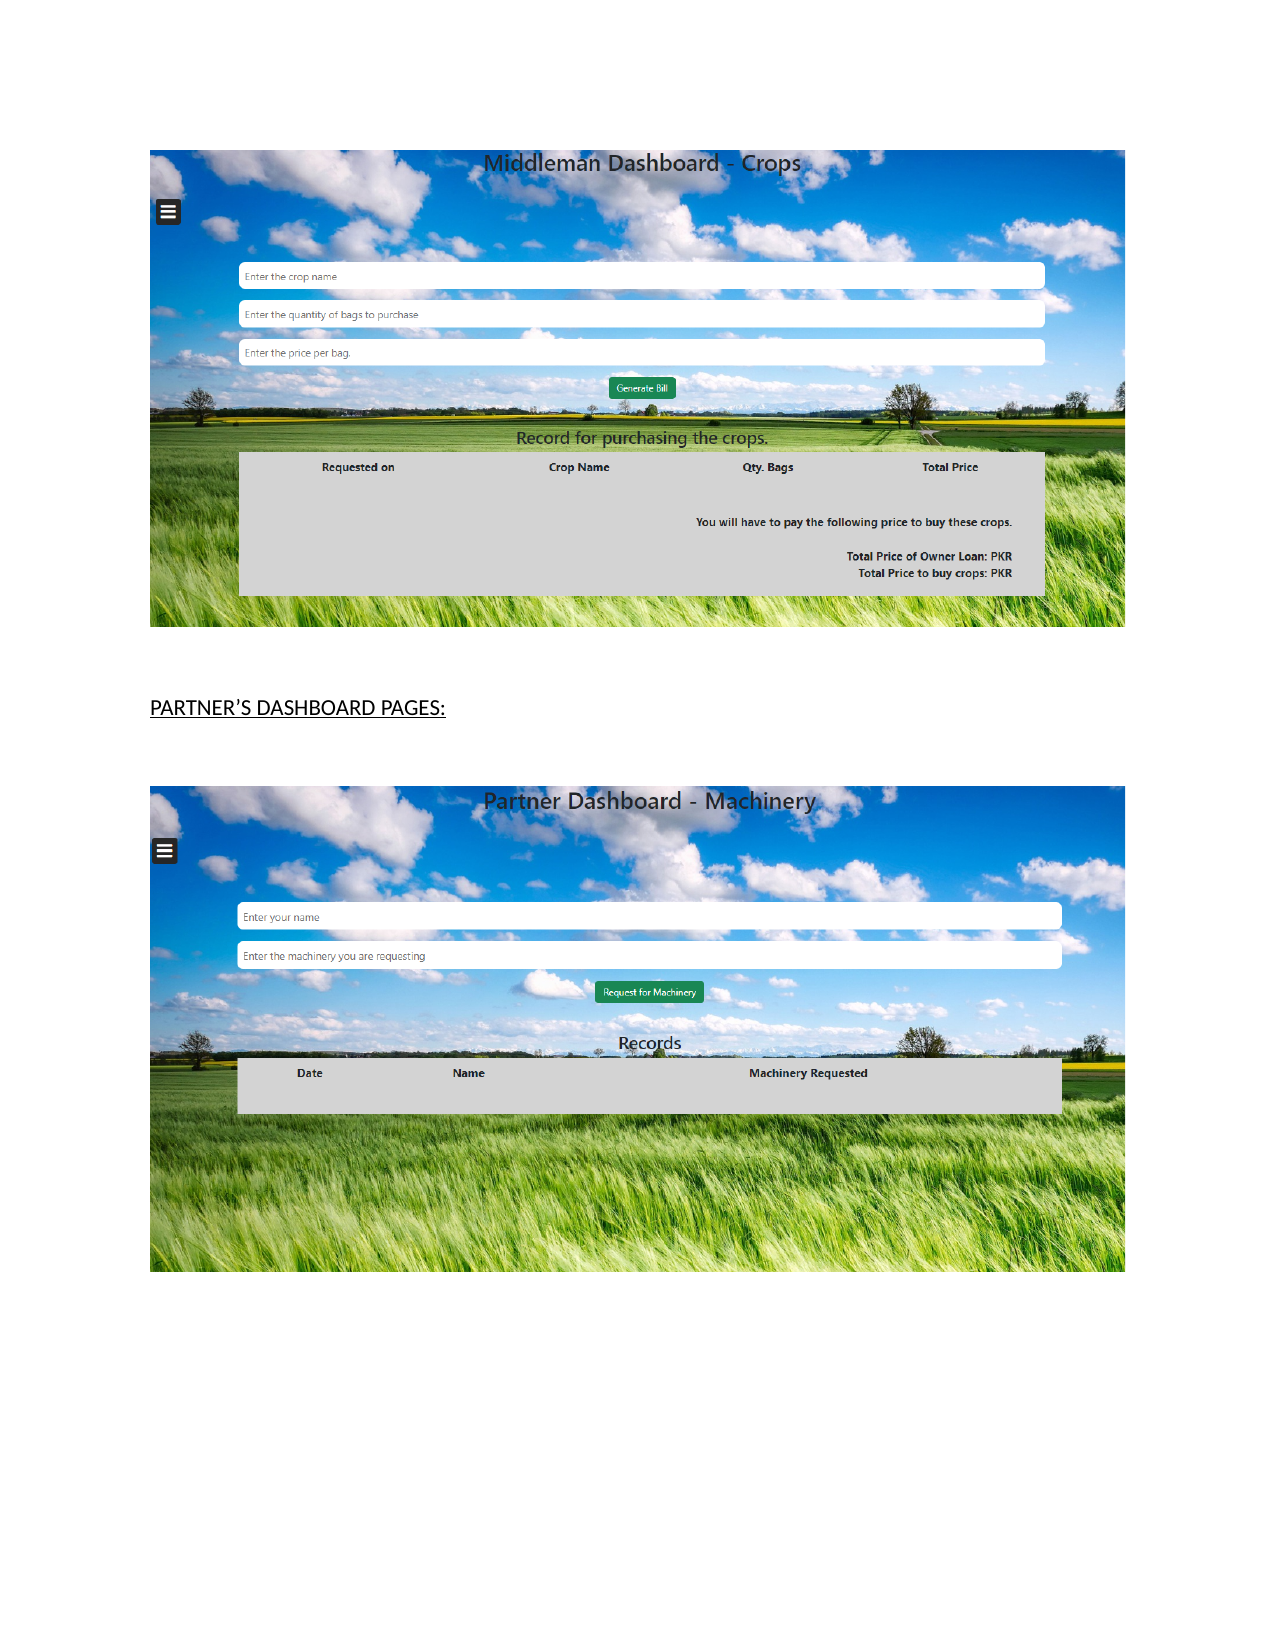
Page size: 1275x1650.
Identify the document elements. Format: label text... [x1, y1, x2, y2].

text PARTNER’S DASHBOARD PAGES: [150, 693, 1125, 721]
picture [150, 150, 1125, 627]
picture [150, 786, 1125, 1272]
